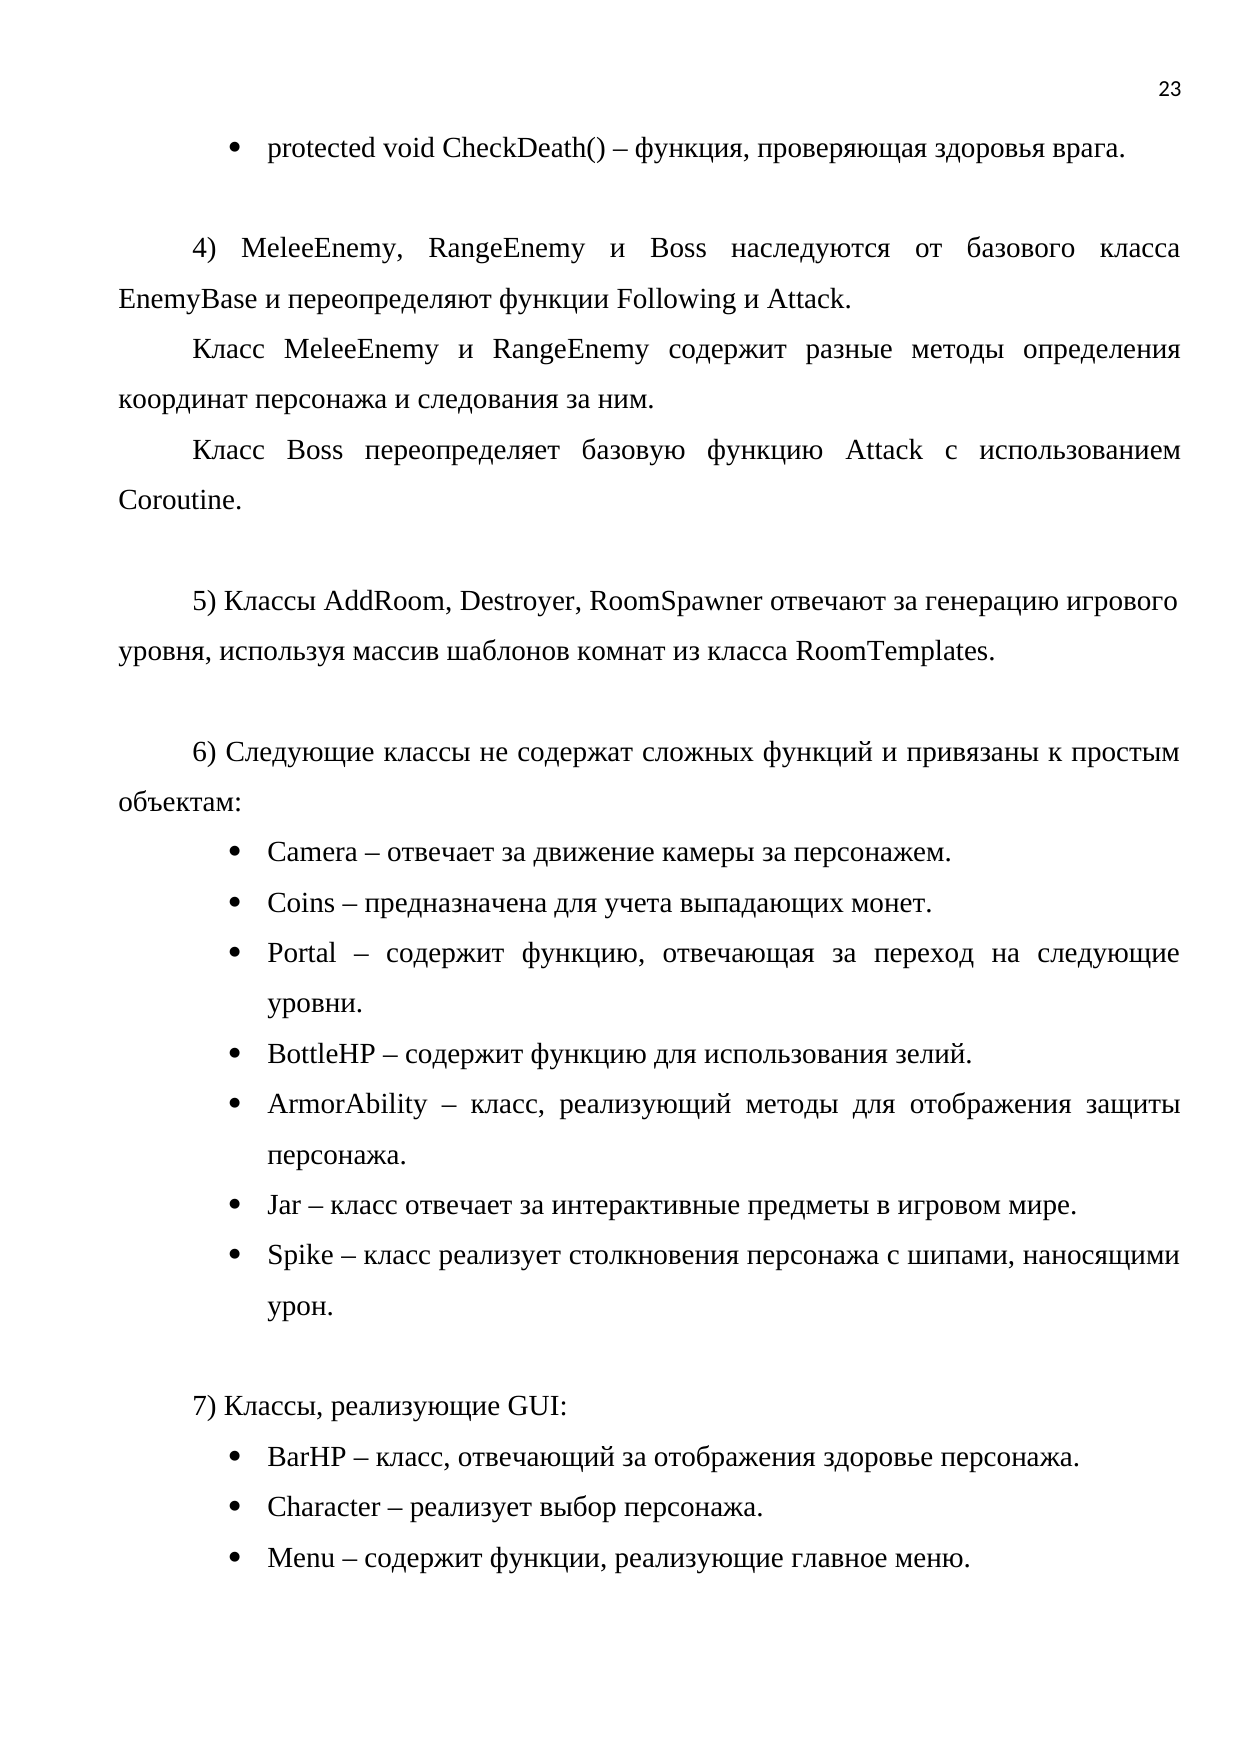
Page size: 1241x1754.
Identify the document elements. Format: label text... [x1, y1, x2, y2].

list Menu – содержит функции, реализующие главное меню. [229, 1540, 1181, 1573]
list ArmorAbility – класс, реализующий методы для отображения защиты персонажа. [229, 1086, 1181, 1170]
text 6) Следующие классы не содержат сложных функций и привязаны к простым объектам: [118, 734, 1181, 818]
list Coins – предназначена для учета выпадающих монет. [229, 885, 1181, 918]
list Jar – класс отвечает за интерактивные предметы в игровом мире. [229, 1187, 1181, 1221]
text 5) Классы AddRoom, Destroyer, RoomSpawner отвечают за генерацию игрового уровня, используя массив шаблонов комнат из класса RoomTemplates. [118, 583, 1181, 667]
text Класс MeleeEnemy и RangeEnemy содержит разные методы определения координат персонажа и следования за ним. [118, 331, 1181, 415]
text 7) Классы, реализующие GUI: [118, 1388, 1181, 1422]
text Класс Boss переопределяет базовую функцию Attack с использованием Coroutine. [118, 432, 1181, 516]
list Portal – содержит функцию, отвечающая за переход на следующие уровни. [229, 935, 1181, 1019]
list Character – реализует выбор персонажа. [229, 1489, 1181, 1523]
list BarHP – класс, отвечающий за отображения здоровье персонажа. [229, 1439, 1181, 1472]
text 4) MeleeEnemy, RangeEnemy и Boss наследуются от базового класса EnemyBase и переопределяют функции Following и Attack. [118, 231, 1181, 314]
list Spike – класс реализует столкновения персонажа с шипами, наносящими урон. [229, 1237, 1181, 1321]
list BottleHP – содержит функцию для использования зелий. [229, 1036, 1181, 1069]
list protected void CheckDeath() – функция, проверяющая здоровья врага. [229, 130, 1181, 163]
list Camera – отвечает за движение камеры за персонажем. [229, 834, 1181, 868]
